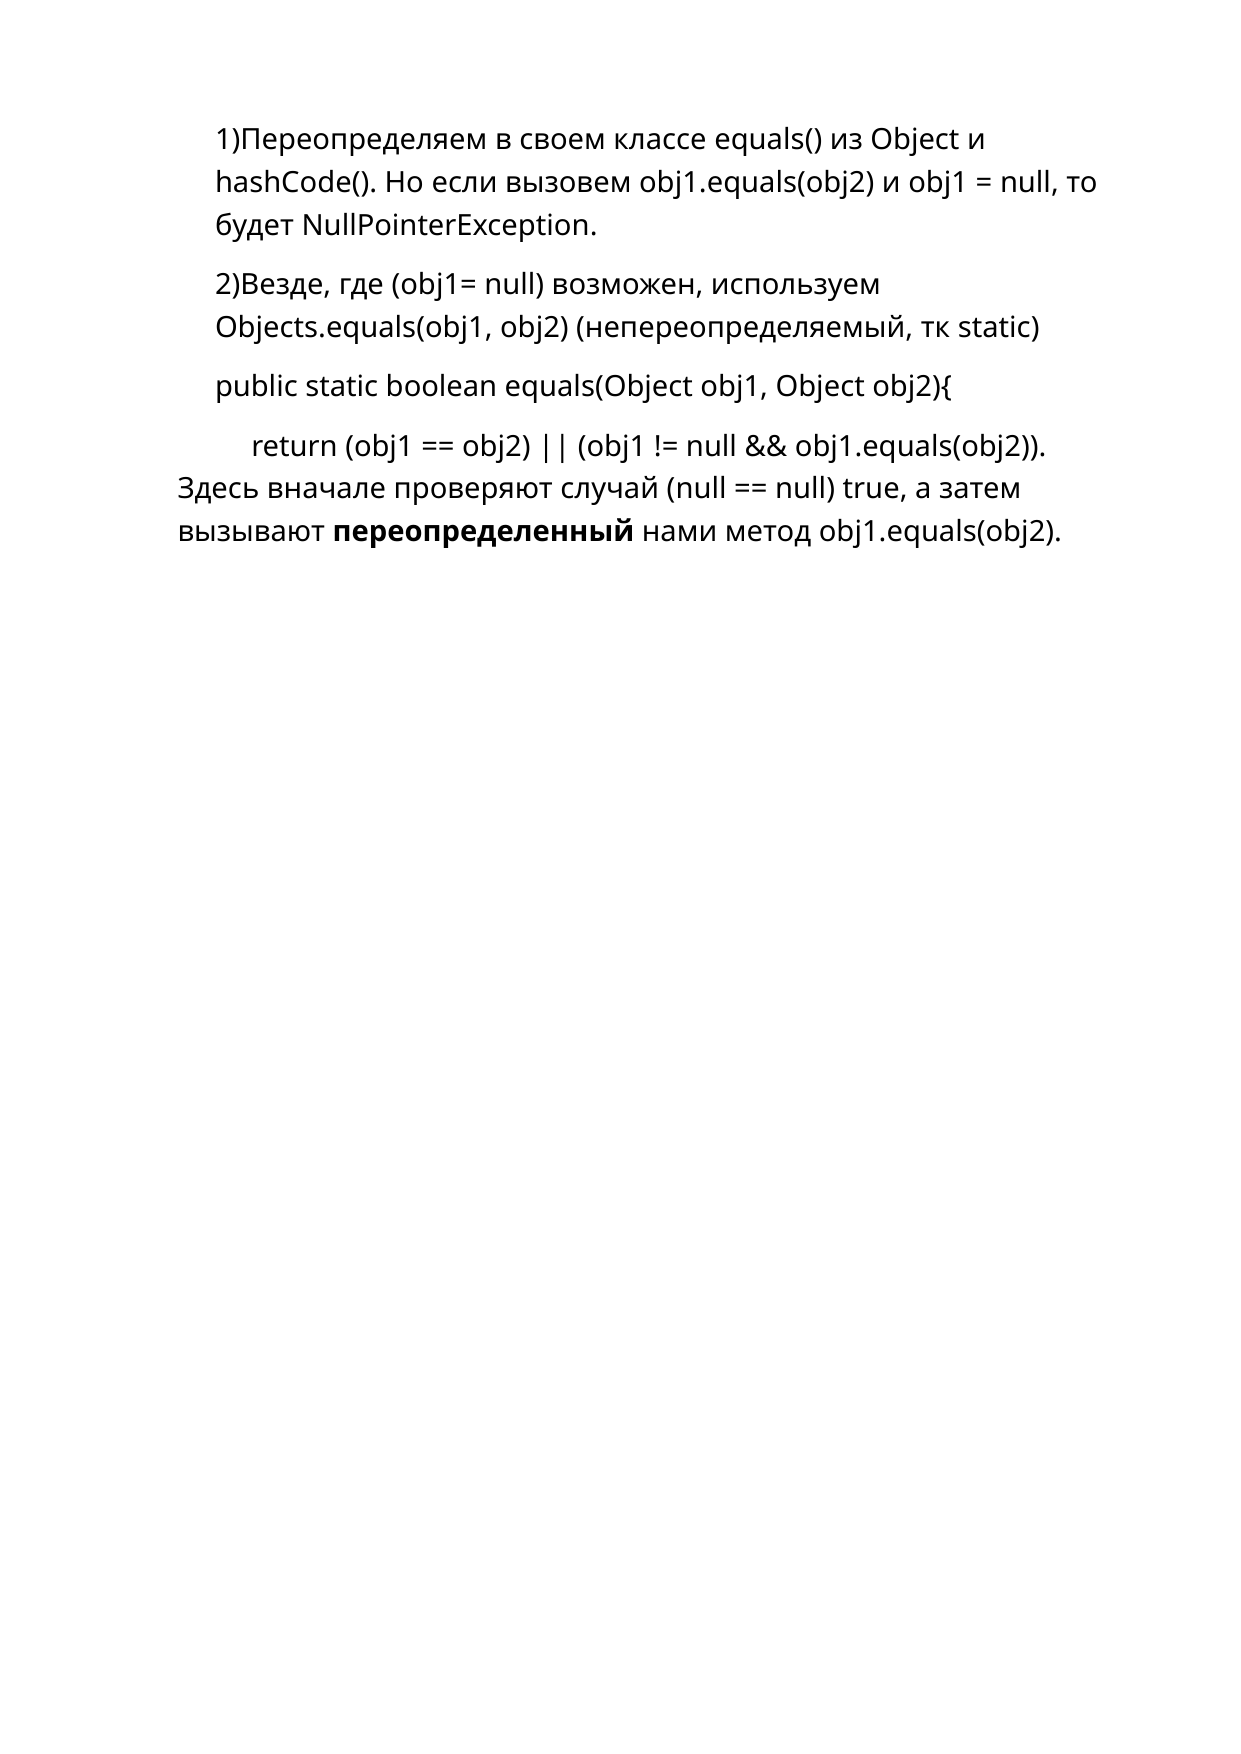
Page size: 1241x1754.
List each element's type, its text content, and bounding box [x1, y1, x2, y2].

text public static boolean equals(Object obj1, Object obj2){ [215, 366, 1152, 405]
text 2)Везде, где (obj1= null) возможен, используем Objects.equals(obj1, obj2) (непереопределяемый, тк static) [215, 263, 1152, 346]
text 1)Переопределяем в своем классе equals() из Object и hashCode(). Но если вызовем obj1.equals(obj2) и obj1 = null, то будет NullPointerException. [215, 118, 1152, 243]
text return (obj1 == obj2) || (obj1 != null && obj1.equals(obj2)). Здесь вначале проверяют случай (null == null) true, а затем вызывают переопределенный нами метод obj1.equals(obj2). [177, 425, 1152, 550]
